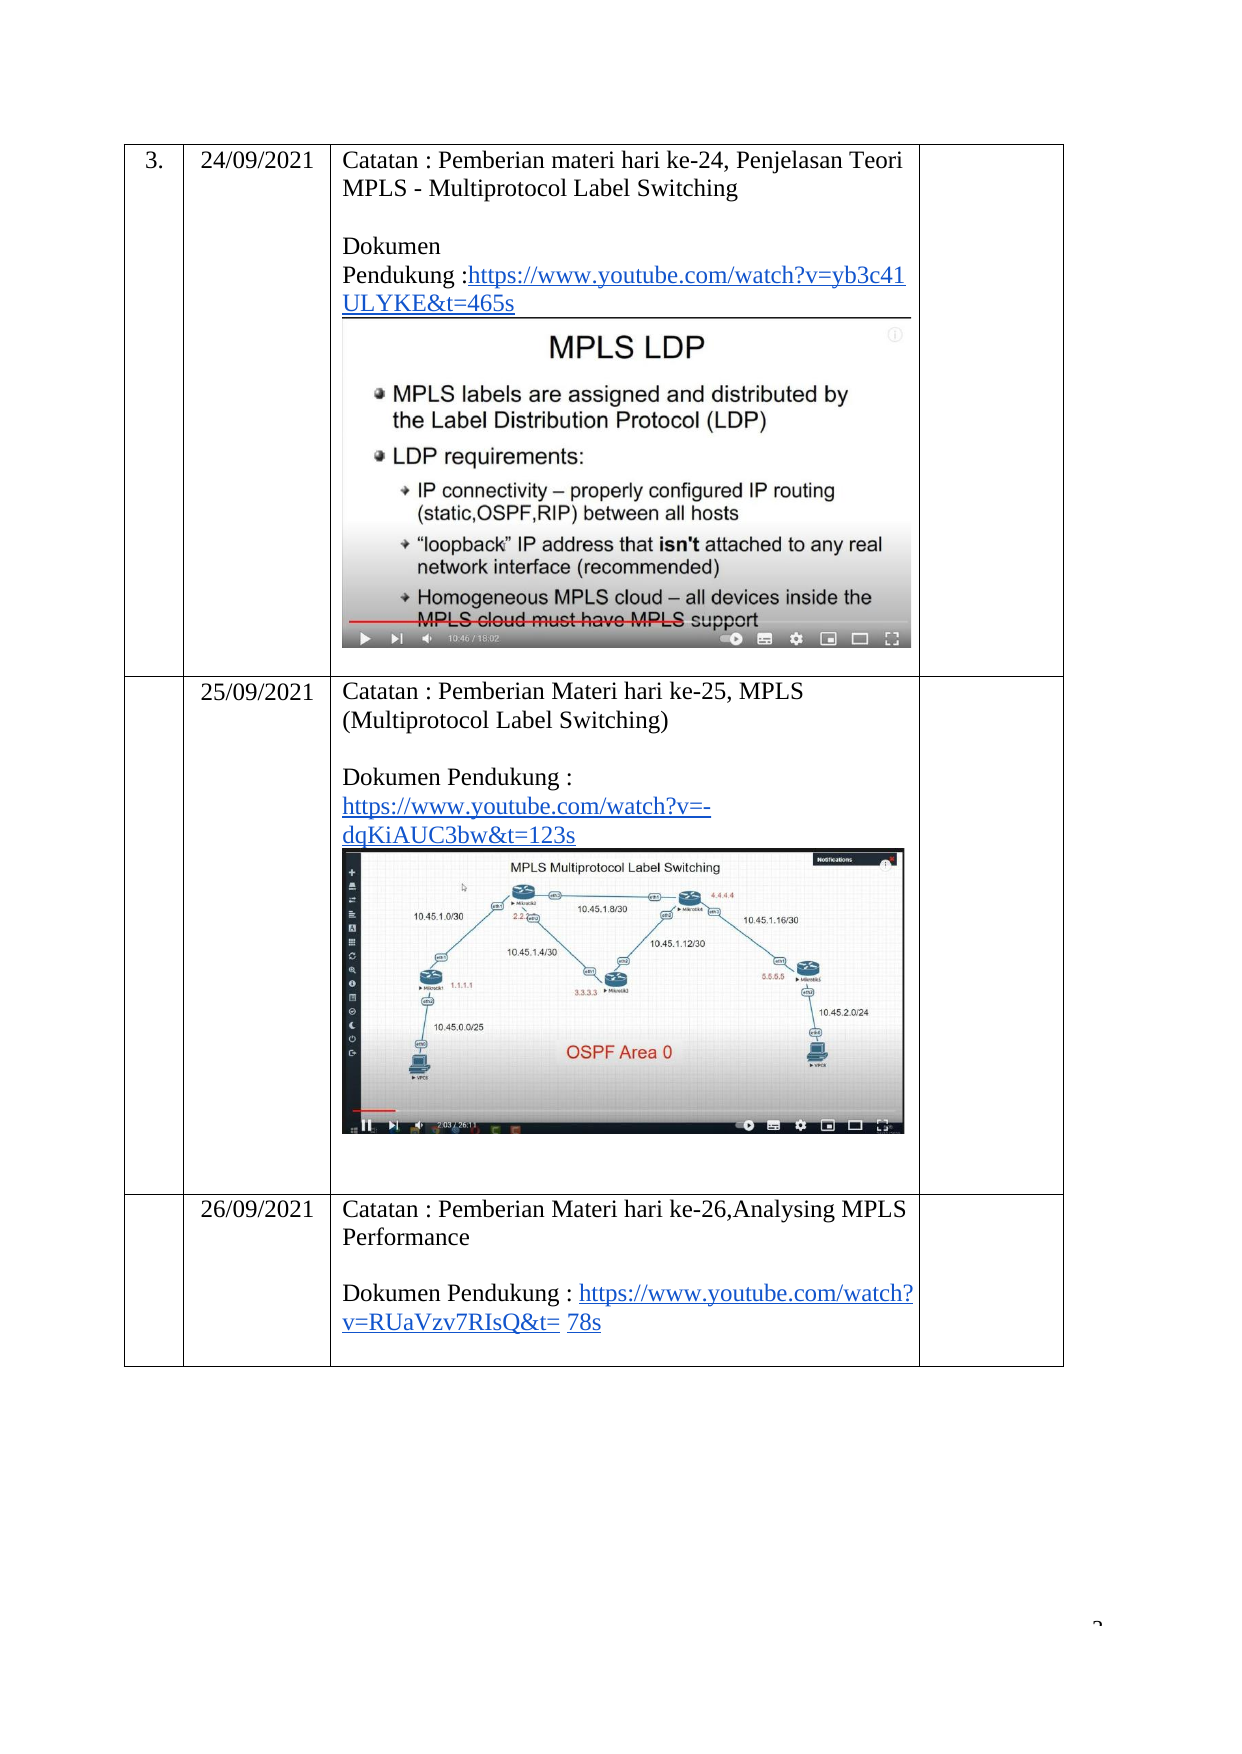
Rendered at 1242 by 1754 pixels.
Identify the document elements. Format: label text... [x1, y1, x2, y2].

table_cell Catatan : Pemberian Materi hari ke-26,Analysing MPLS Performance Dokumen Pendukung : https://www.youtube.com/watch?v=RUaVzv7RIsQ&t= 78s [331, 1195, 919, 1366]
table_header [920, 145, 1063, 676]
table_cell [920, 677, 1063, 1193]
table_cell Catatan : Pemberian Materi hari ke-25, MPLS (Multiprotocol Label Switching) Dokumen Pendukung : https://www.youtube.com/watch?v=- dqKiAUC3bw&t=123s [331, 677, 919, 1193]
table_header Catatan : Pemberian materi hari ke-24, Penjelasan Teori MPLS - Multiprotocol Label Switching Dokumen Pendukung :https://www.youtube.com/watch?v=yb3c41 ULYKE&t=465s [331, 145, 919, 676]
table_cell [125, 677, 183, 1193]
table_cell [920, 1195, 1063, 1366]
picture [342, 317, 912, 648]
table_cell 26/09/2021 [184, 1195, 330, 1366]
picture [342, 848, 905, 1134]
table_cell 25/09/2021 [184, 677, 330, 1193]
table_cell [125, 1195, 183, 1366]
table_header 24/09/2021 [184, 145, 330, 676]
table_header 3. [125, 145, 183, 676]
